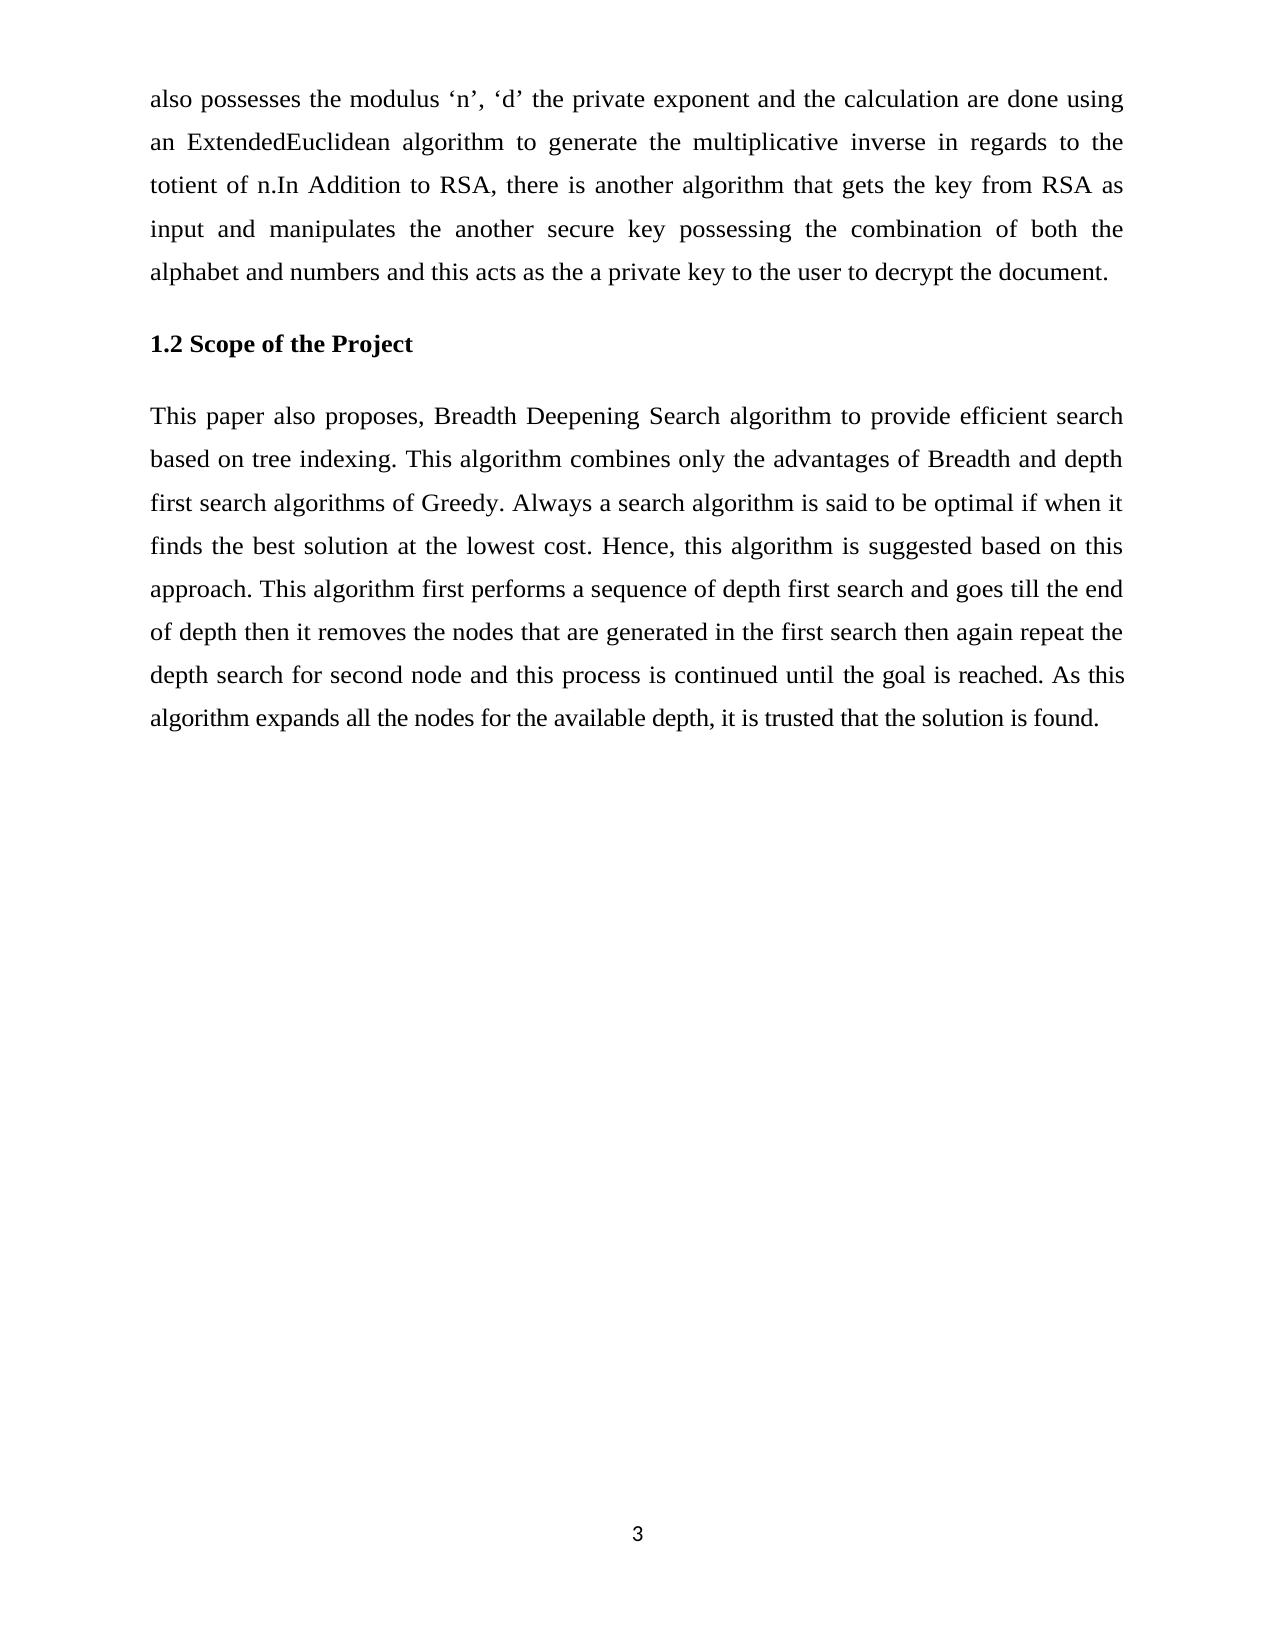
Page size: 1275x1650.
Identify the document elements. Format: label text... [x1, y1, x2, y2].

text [150, 84, 1125, 286]
text This paper also proposes, Breadth Deepening Search algorithm to provide efficient search based on tree indexing. This algorithm combines only the advantages of Breadth and depth first search algorithms of Greedy. Always a search algorithm is said to be optimal if when it finds the best solution at the lowest cost. Hence, this algorithm is suggested based on this approach. This algorithm first performs a sequence of depth first search and goes till the end of depth then it removes the nodes that are generated in the first search then again repeat the depth search for second node and this process is continued until the goal is reached. As this algorithm expands all the nodes for the available depth, it is trusted that the solution is found. [150, 401, 1125, 732]
text 1.2 Scope of the Project [150, 329, 1125, 358]
